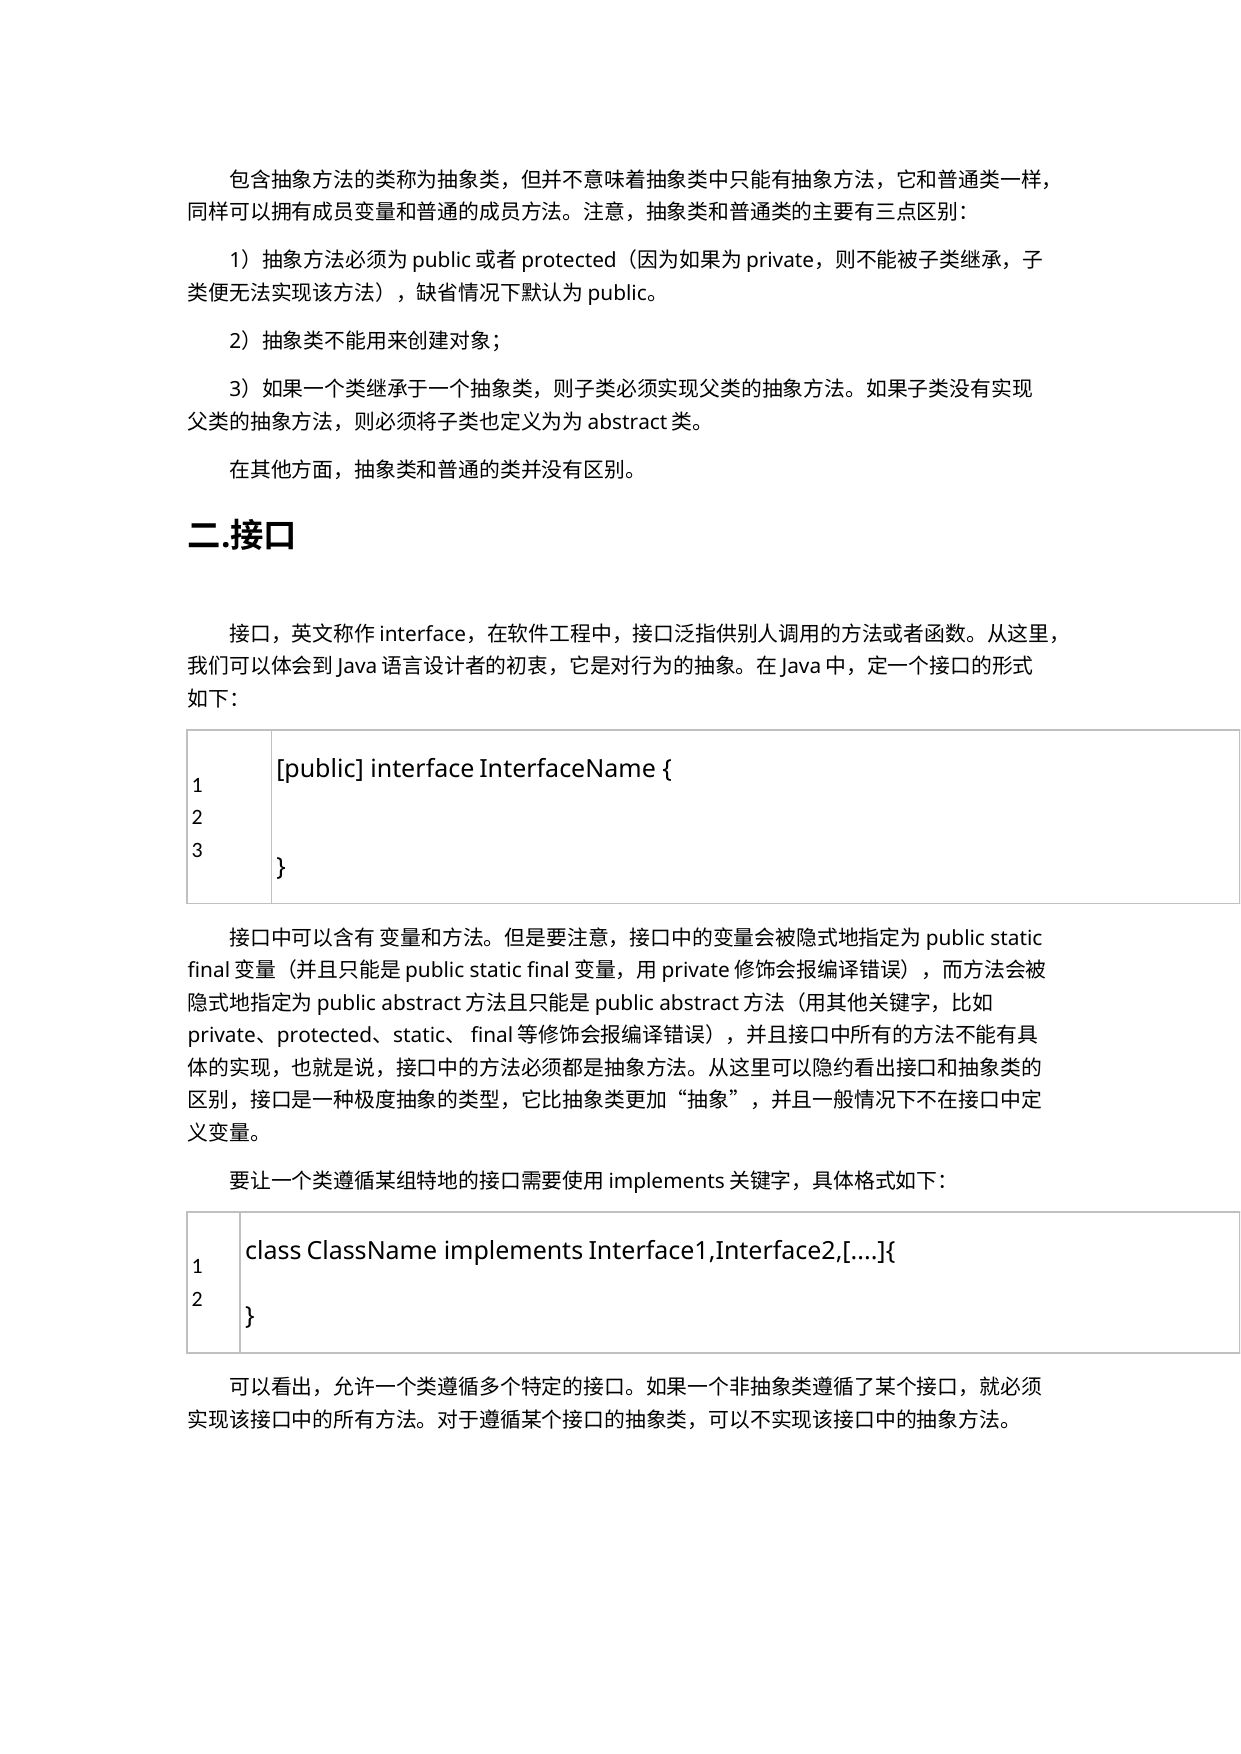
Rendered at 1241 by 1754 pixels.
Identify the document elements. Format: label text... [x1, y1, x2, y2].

text 1）抽象方法必须为public或者protected（因为如果为private，则不能被子类继承，子类便无法实现该方法），缺省情况下默认为public。 [187, 243, 1053, 308]
text 2）抽象类不能用来创建对象； [187, 323, 1053, 356]
text 要让一个类遵循某组特地的接口需要使用implements关键字，具体格式如下： [187, 1163, 1053, 1195]
table_header 1 2 3 [188, 731, 271, 903]
text 3）如果一个类继承于一个抽象类，则子类必须实现父类的抽象方法。如果子类没有实现父类的抽象方法，则必须将子类也定义为为abstract类。 [187, 371, 1053, 436]
text 包含抽象方法的类称为抽象类，但并不意味着抽象类中只能有抽象方法，它和普通类一样，同样可以拥有成员变量和普通的成员方法。注意，抽象类和普通类的主要有三点区别： [187, 162, 1053, 227]
table_header 1 2 [188, 1213, 239, 1352]
text 接口中可以含有 变量和方法。但是要注意，接口中的变量会被隐式地指定为public static final变量（并且只能是public static final变量，用private修饰会报编译错误），而方法会被隐式地指定为public abstract方法且只能是public abstract方法（用其他关键字，比如private、protected、static、 final等修饰会报编译错误），并且接口中所有的方法不能有具体的实现，也就是说，接口中的方法必须都是抽象方法。从这里可以隐约看出接口和抽象类的区别，接口是一种极度抽象的类型，它比抽象类更加“抽象”，并且一般情况下不在接口中定义变量。 [187, 920, 1053, 1147]
text 接口，英文称作interface，在软件工程中，接口泛指供别人调用的方法或者函数。从这里，我们可以体会到Java语言设计者的初衷，它是对行为的抽象。在Java中，定一个接口的形式如下： [187, 616, 1053, 713]
text 可以看出，允许一个类遵循多个特定的接口。如果一个非抽象类遵循了某个接口，就必须实现该接口中的所有方法。对于遵循某个接口的抽象类，可以不实现该接口中的抽象方法。 [187, 1369, 1053, 1434]
table_header [public] interface InterfaceName { } [272, 731, 1239, 903]
table_header class ClassName implements Interface1,Interface2,[....]{ } [241, 1213, 1239, 1352]
text 在其他方面，抽象类和普通的类并没有区别。 [187, 452, 1053, 484]
subtitle 二.接口 [187, 500, 1053, 565]
